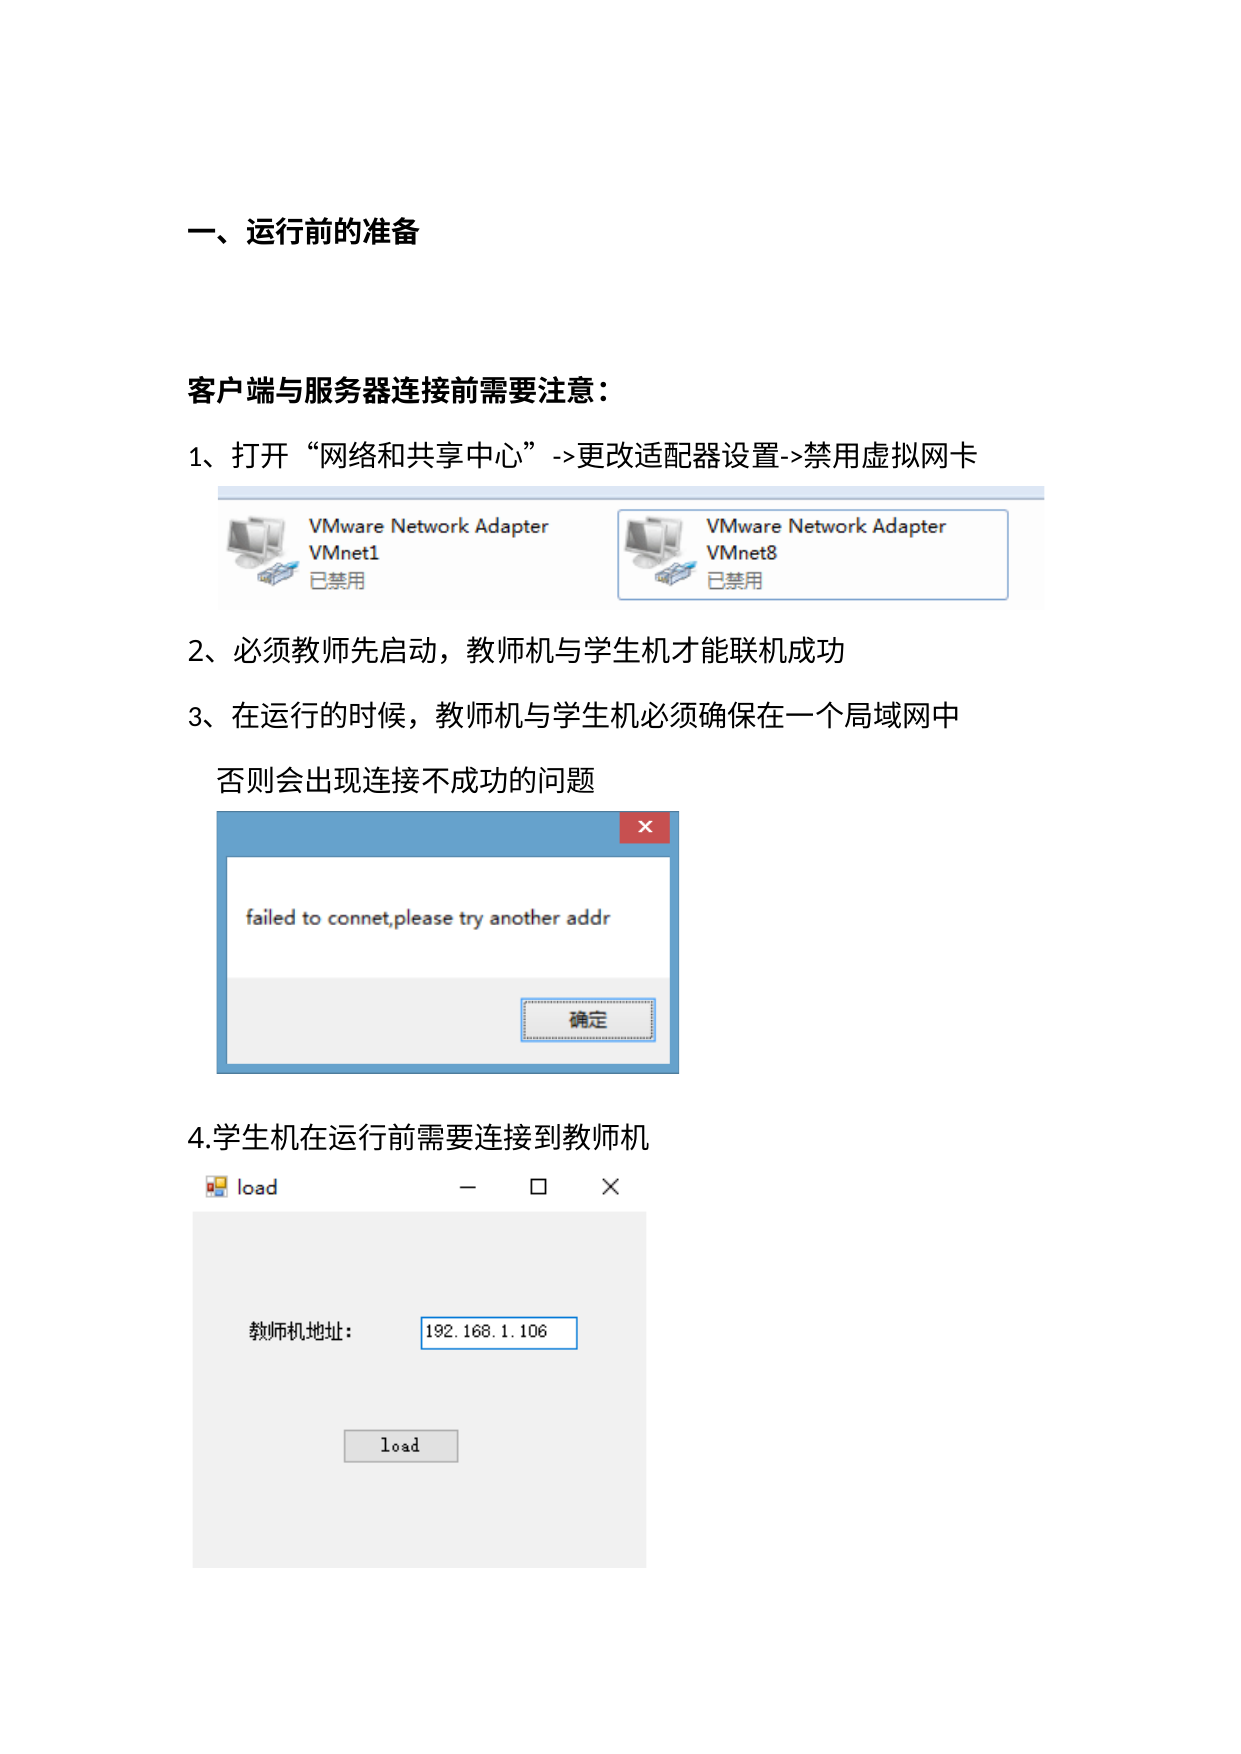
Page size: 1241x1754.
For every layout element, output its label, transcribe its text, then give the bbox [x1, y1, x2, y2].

text 2、必须教师先启动，教师机与学生机才能联机成功 [187, 616, 1053, 681]
picture [192, 1168, 647, 1568]
text 客户端与服务器连接前需要注意： [187, 356, 1053, 421]
picture [216, 811, 680, 1074]
text 4.学生机在运行前需要连接到教师机 [187, 1104, 1053, 1169]
picture [217, 486, 1045, 610]
text 3、在运行的时候，教师机与学生机必须确保在一个局域网中 [187, 681, 1053, 746]
text 否则会出现连接不成功的问题 [187, 746, 1053, 811]
subtitle 一、运行前的准备 [187, 197, 1053, 262]
text 1、打开“网络和共享中心”->更改适配器设置->禁用虚拟网卡 [187, 421, 1053, 486]
